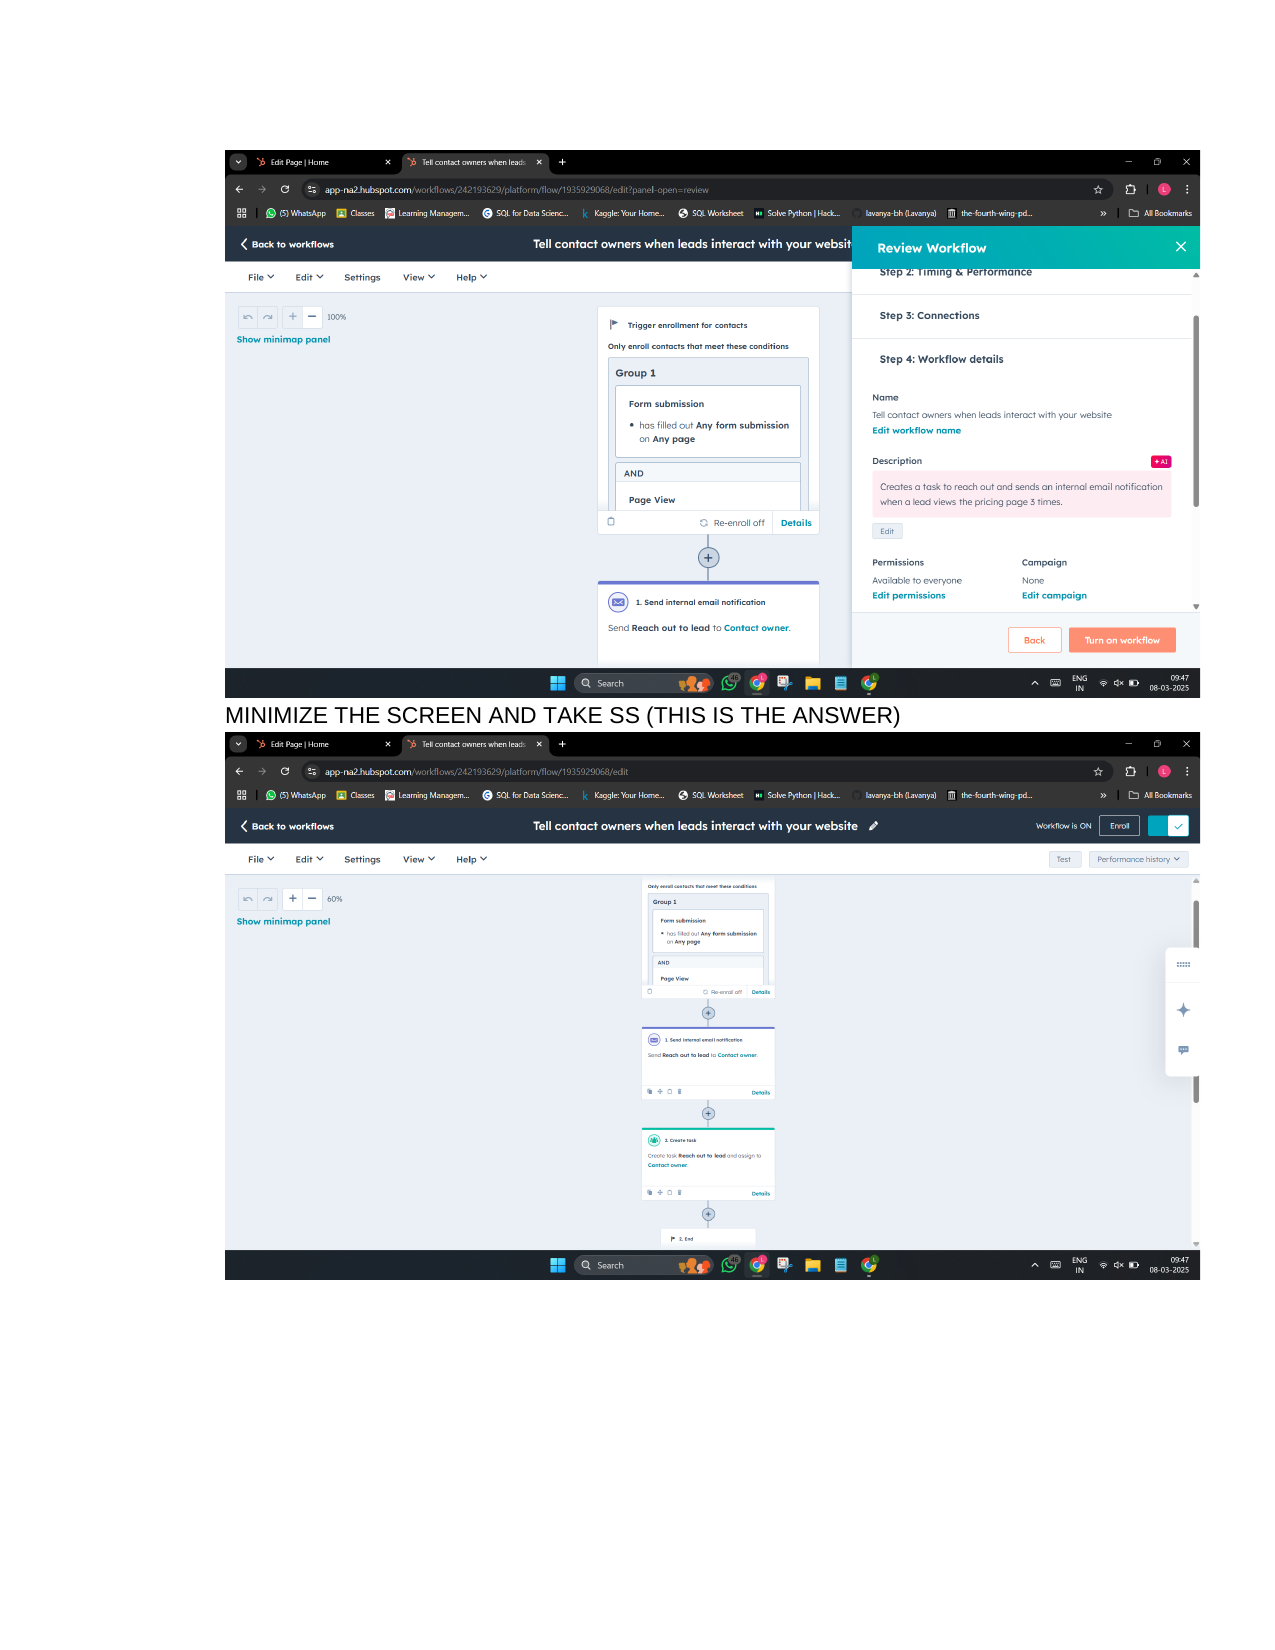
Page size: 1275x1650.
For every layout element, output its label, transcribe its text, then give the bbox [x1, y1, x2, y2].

picture [225, 150, 1200, 698]
picture [225, 732, 1200, 1280]
text MINIMIZE THE SCREEN AND TAKE SS (THIS IS THE ANSWER) [225, 702, 1125, 728]
